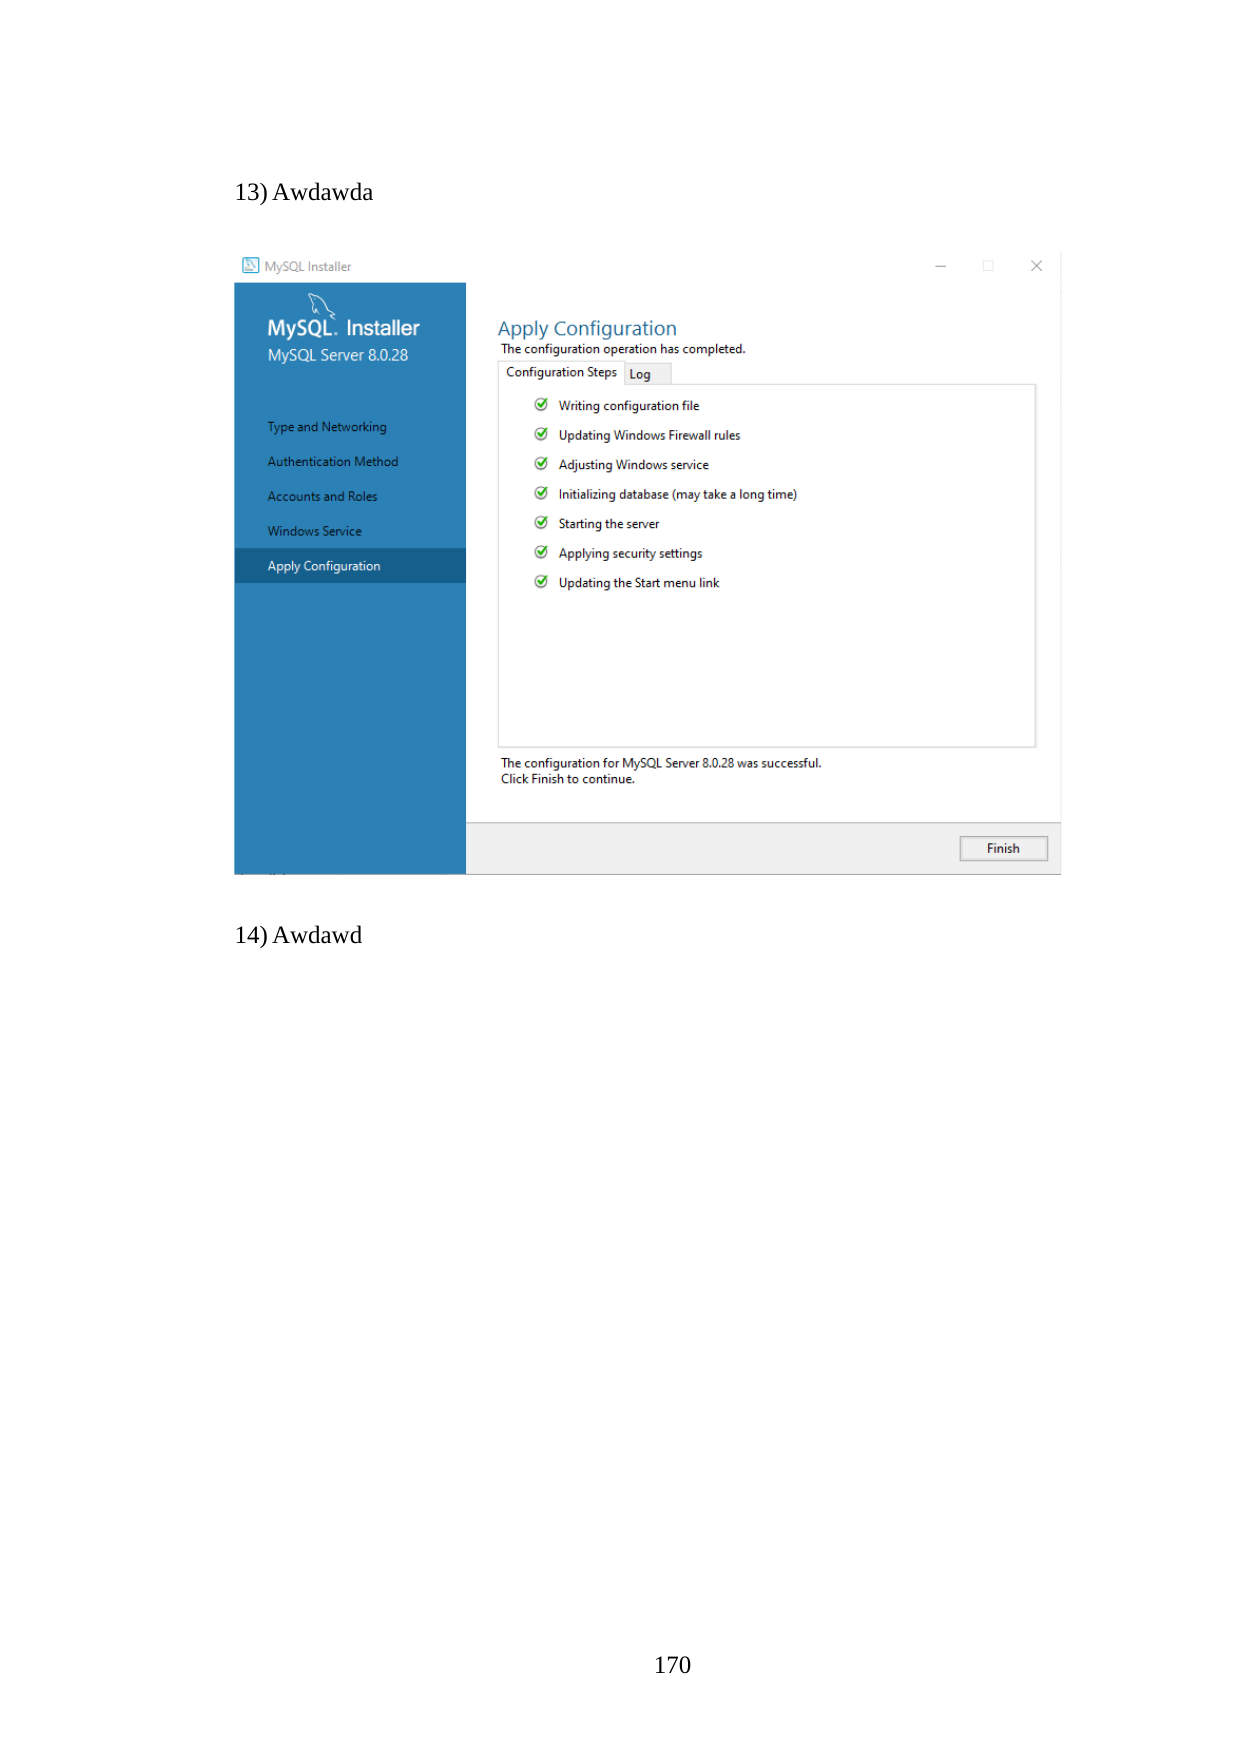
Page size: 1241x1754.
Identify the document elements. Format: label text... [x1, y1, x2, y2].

list Awdawda [234, 177, 1063, 206]
picture [234, 251, 1062, 875]
list Awdawd [234, 920, 1063, 949]
